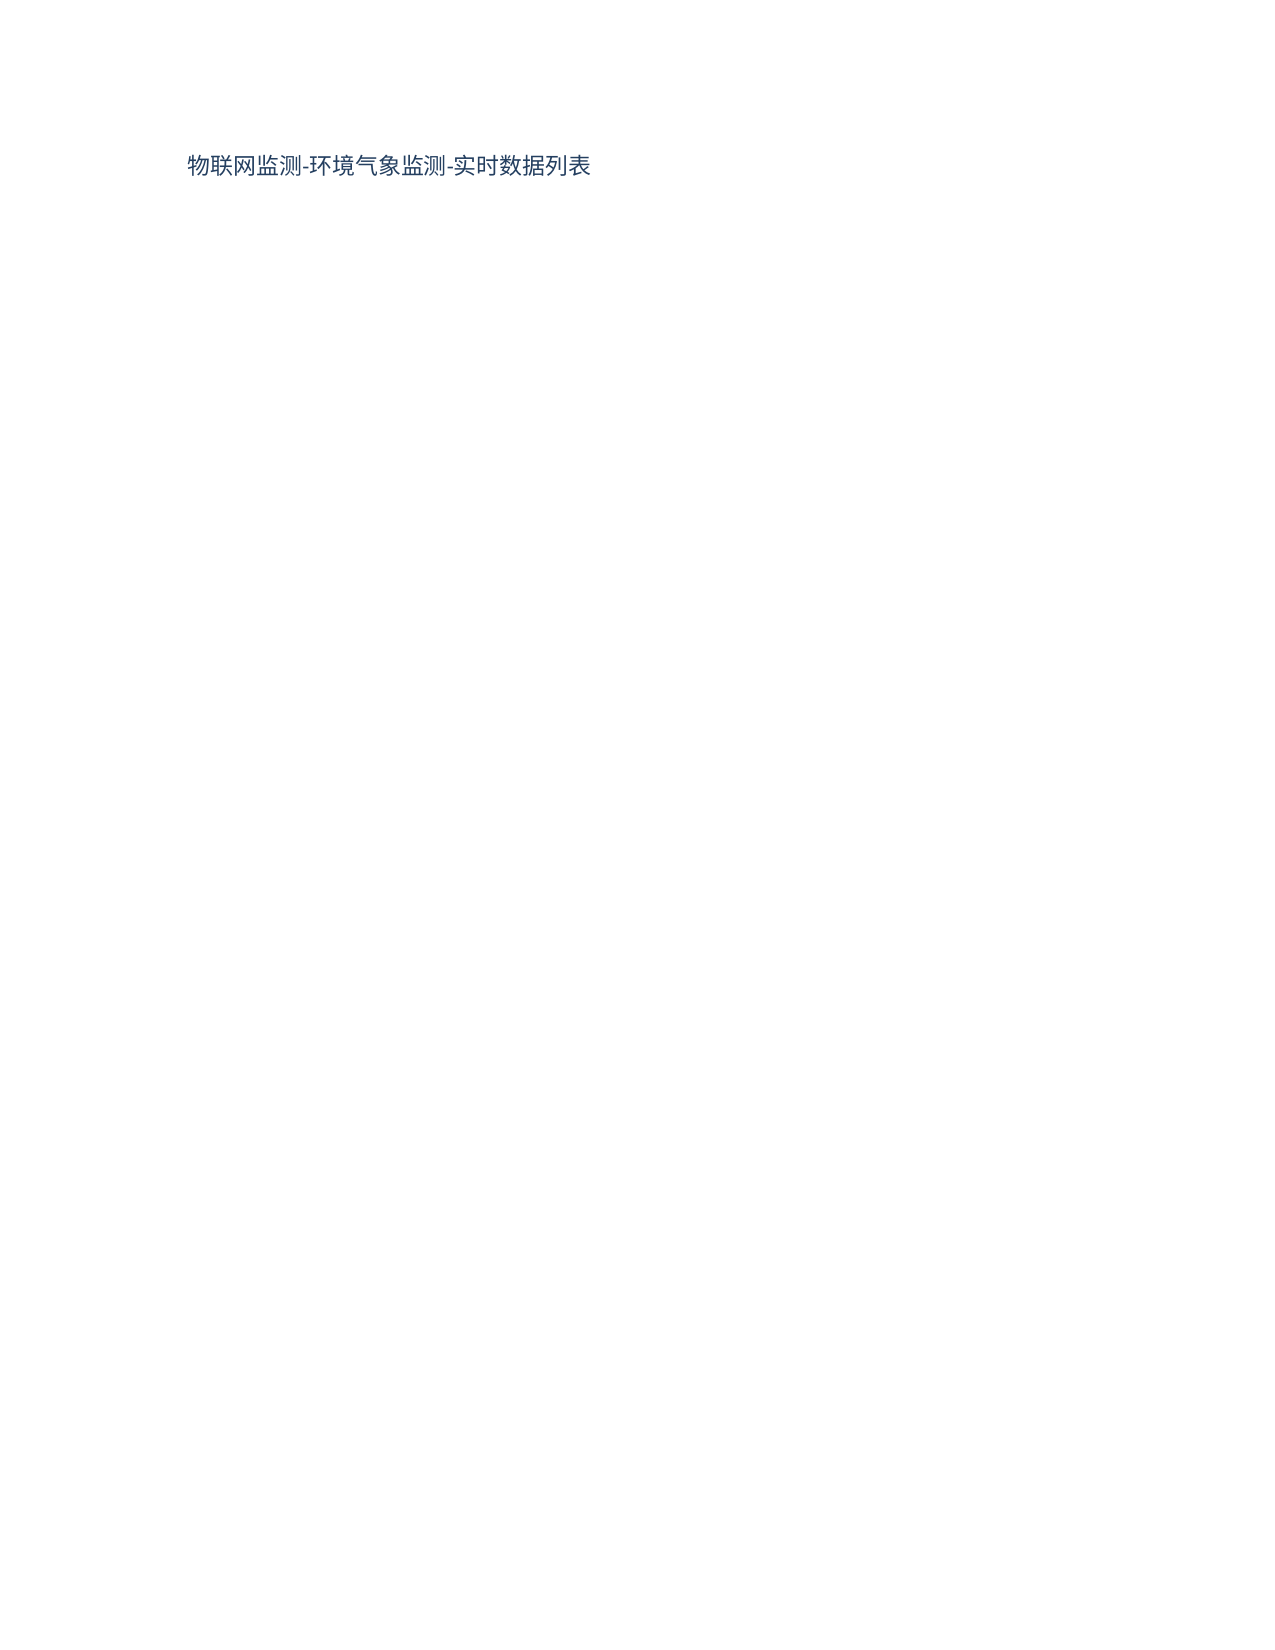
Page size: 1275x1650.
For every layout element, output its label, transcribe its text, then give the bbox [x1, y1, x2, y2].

subtitle 物联网监测-环境气象监测-实时数据列表 [187, 150, 1087, 181]
